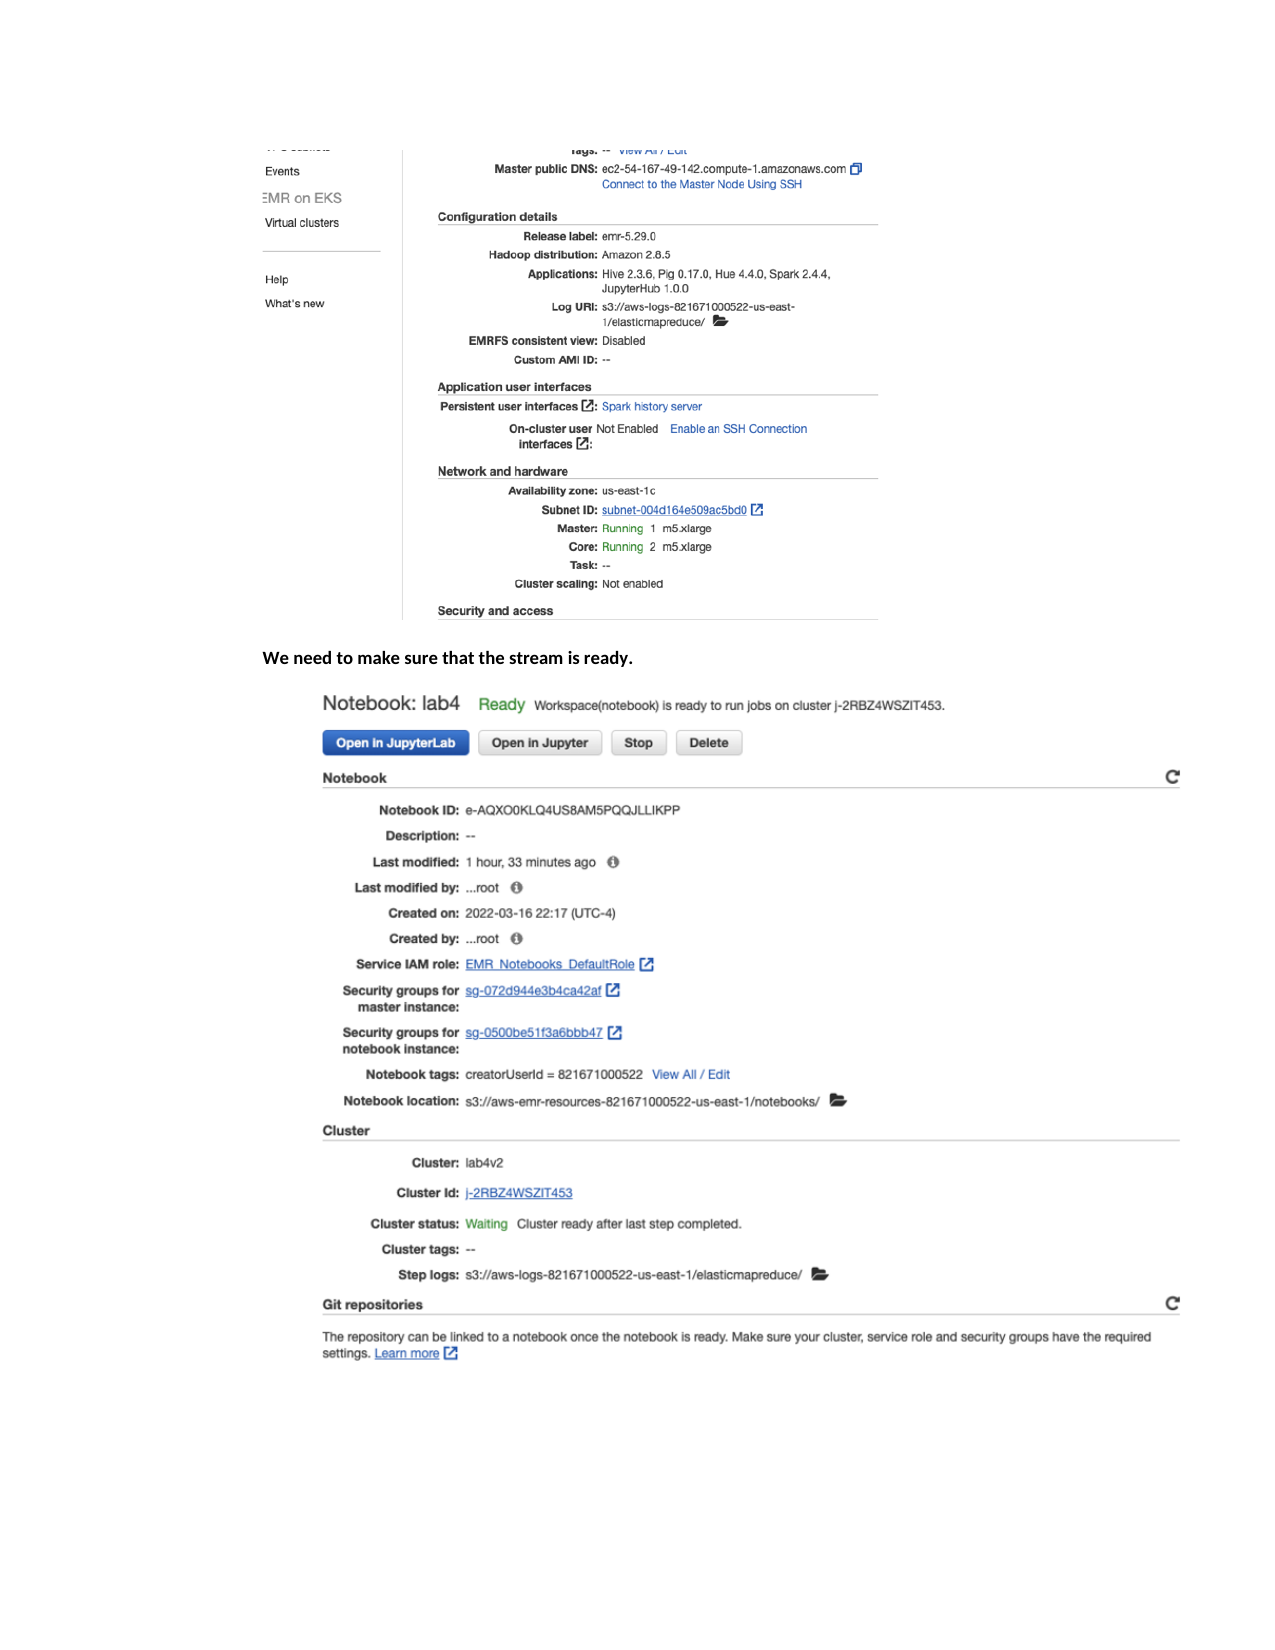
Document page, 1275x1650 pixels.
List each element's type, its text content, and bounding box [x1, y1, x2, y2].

picture [262, 150, 1238, 620]
picture [262, 671, 1238, 1368]
list We need to make sure that the stream is ready. [262, 646, 1125, 669]
